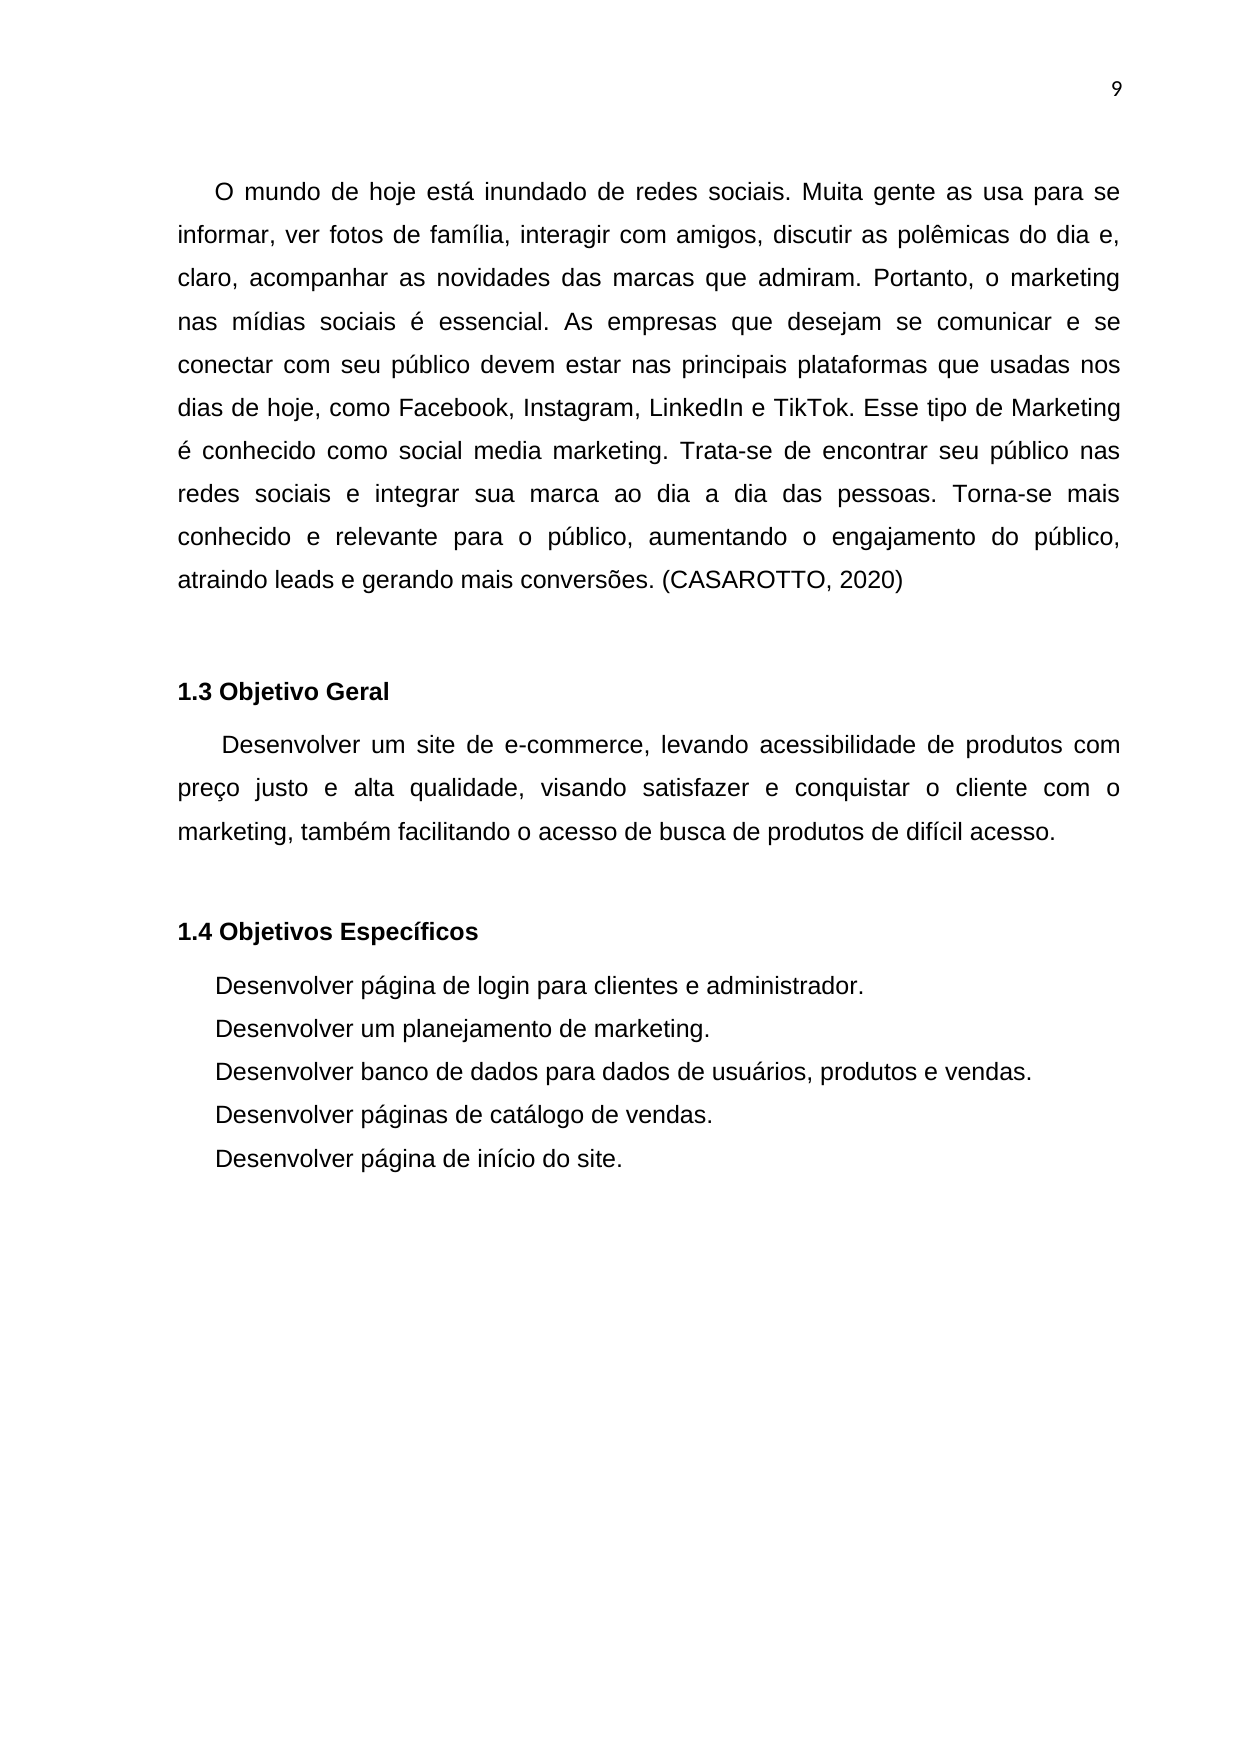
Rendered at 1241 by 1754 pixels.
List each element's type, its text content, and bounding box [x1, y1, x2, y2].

text Desenvolver um site de e-commerce, levando acessibilidade de produtos com preço justo e alta qualidade, visando satisfazer e conquistar o cliente com o marketing, também facilitando o acesso de busca de produtos de difícil acesso. [177, 730, 1122, 845]
text Desenvolver páginas de catálogo de vendas. [215, 1100, 1122, 1129]
text Desenvolver página de início do site. [215, 1143, 1122, 1172]
subtitle 1.4 Objetivos Específicos [177, 917, 1122, 946]
text O mundo de hoje está inundado de redes sociais. Muita gente as usa para se informar, ver fotos de família, interagir com amigos, discutir as polêmicas do dia e, claro, acompanhar as novidades das marcas que admiram. Portanto, o marketing nas mídias sociais é essencial. As empresas que desejam se comunicar e se conectar com seu público devem estar nas principais plataformas que usadas nos dias de hoje, como Facebook, Instagram, LinkedIn e TikTok. Esse tipo de Marketing é conhecido como social media marketing. Trata-se de encontrar seu público nas redes sociais e integrar sua marca ao dia a dia das pessoas. Torna-se mais conhecido e relevante para o público, aumentando o engajamento do público, atraindo leads e gerando mais conversões. (CASAROTTO, 2020) [177, 177, 1122, 594]
text Desenvolver página de login para clientes e administrador. [177, 971, 1122, 1000]
text Desenvolver banco de dados para dados de usuários, produtos e vendas. [215, 1057, 1122, 1086]
text Desenvolver um planejamento de marketing. [215, 1014, 1122, 1043]
subtitle 1.3 Objetivo Geral [177, 677, 1122, 705]
